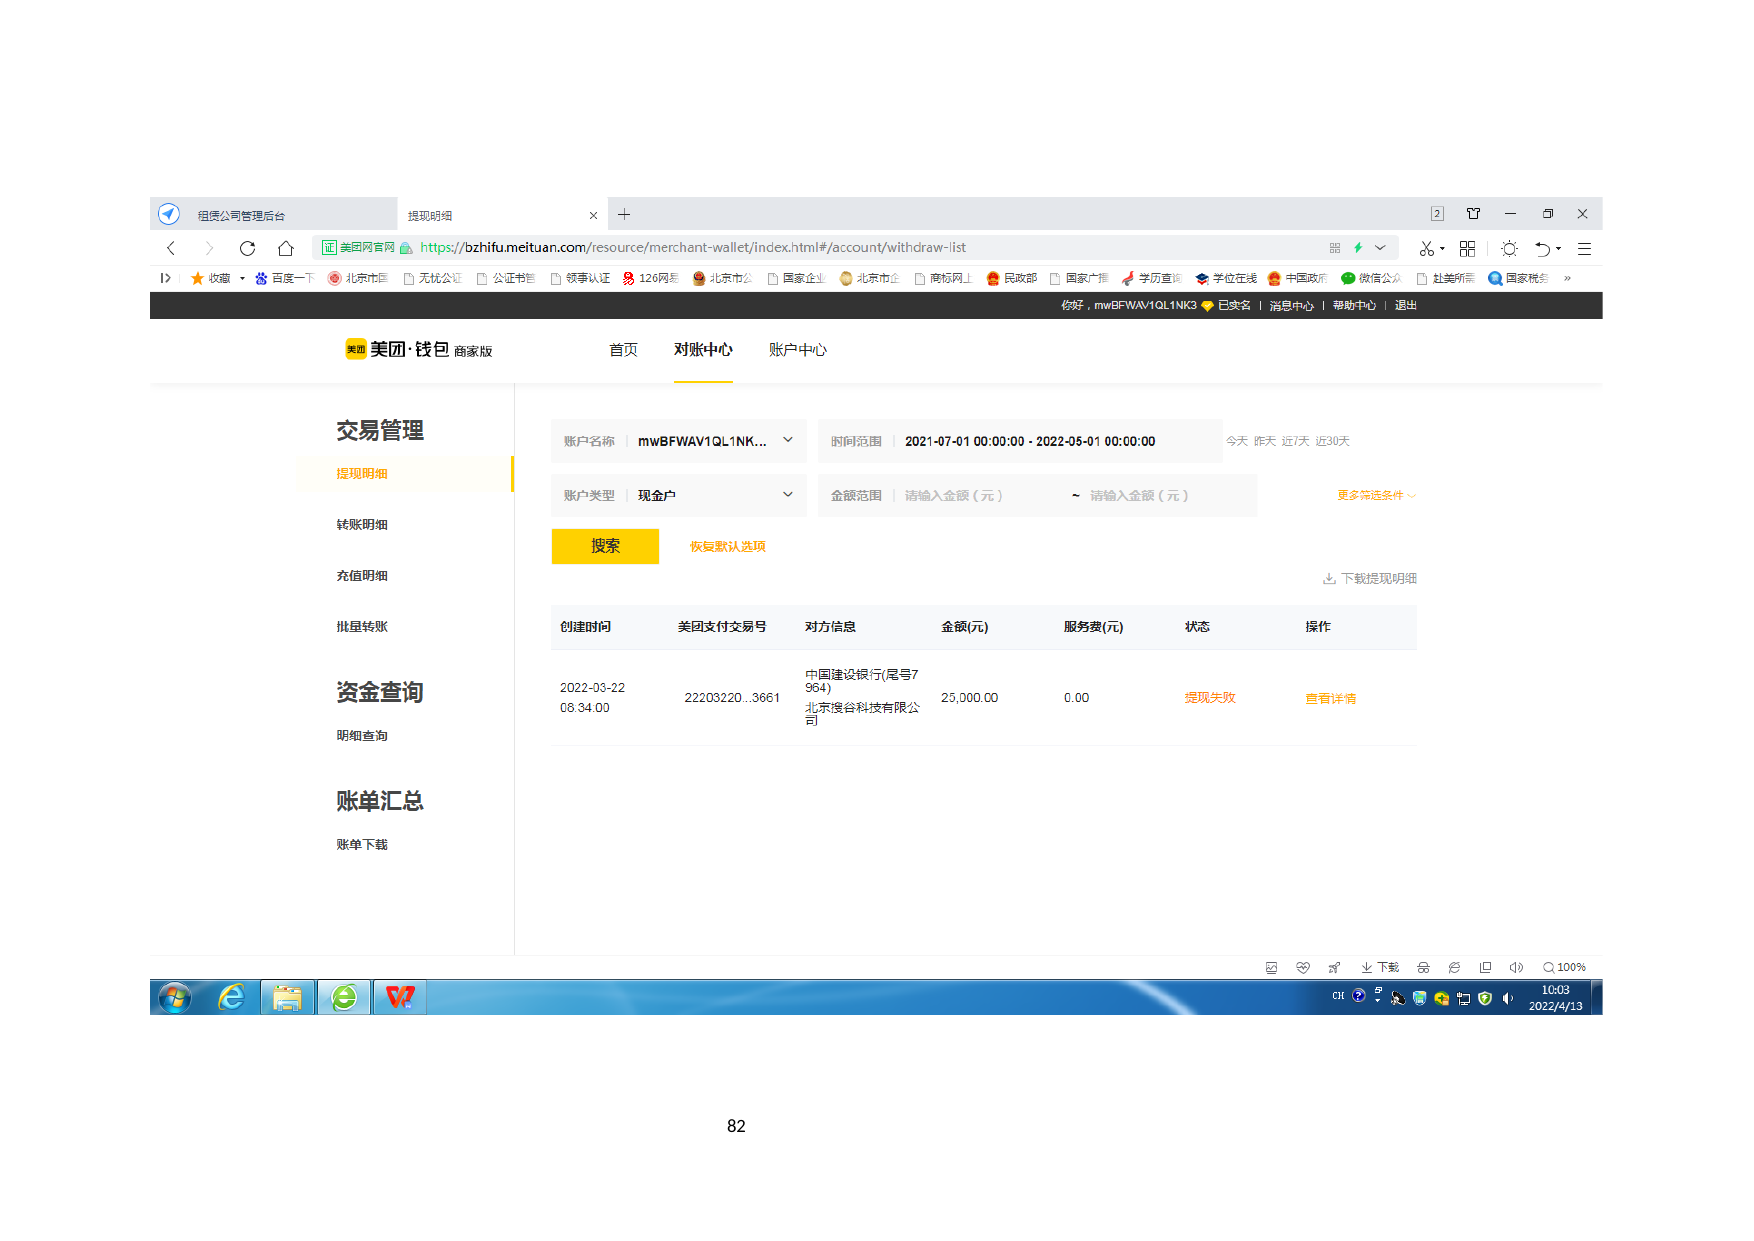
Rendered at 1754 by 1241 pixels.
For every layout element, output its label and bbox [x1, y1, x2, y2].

picture [150, 197, 1603, 1015]
